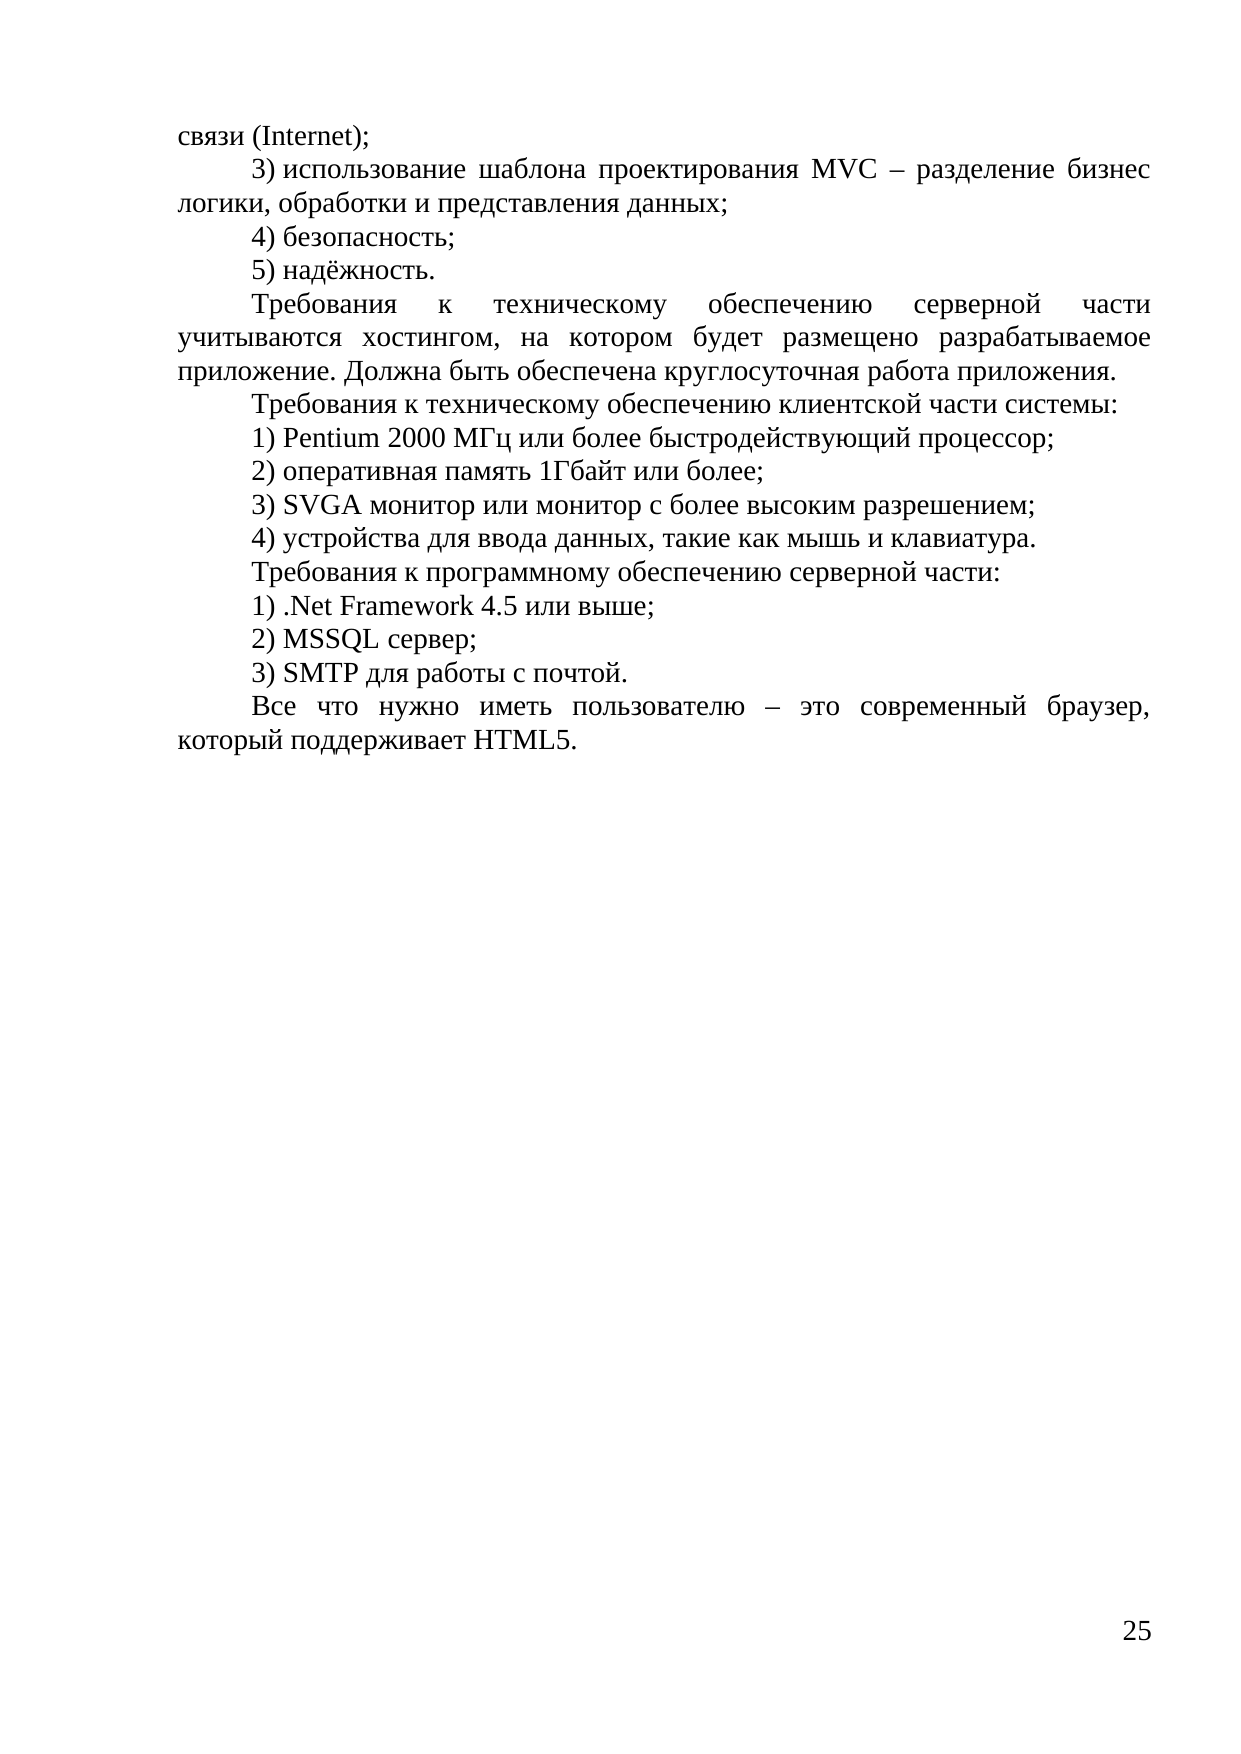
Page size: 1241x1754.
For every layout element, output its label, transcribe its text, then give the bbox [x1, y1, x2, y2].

list SMTP для работы с почтой. [177, 655, 1152, 688]
text Все что нужно иметь пользователю – это современный браузер, который поддерживает HTML5. [177, 688, 1152, 755]
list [177, 118, 1152, 152]
list SVGA монитор или монитор с более высоким разрешением; [177, 487, 1152, 521]
list безопасность; [177, 219, 1152, 252]
list оперативная память 1Гбайт или более; [177, 453, 1152, 487]
list .Net Framework 4.5 или выше; [177, 588, 1152, 621]
list Pentium 2000 МГц или более быстродействующий процессор; [177, 420, 1152, 453]
list использование шаблона проектирования MVC – разделение бизнес логики, обработки и представления данных; [177, 152, 1152, 219]
text Требования к программному обеспечению серверной части: [177, 554, 1152, 588]
text Требования к техническому обеспечению серверной части учитываются хостингом, на котором будет размещено разрабатываемое приложение. Должна быть обеспечена круглосуточная работа приложения. [177, 286, 1152, 386]
list MSSQL сервер; [177, 621, 1152, 655]
list устройства для ввода данных, такие как мышь и клавиатура. [177, 521, 1152, 554]
list надёжность. [177, 252, 1152, 286]
text Требования к техническому обеспечению клиентской части системы: [177, 386, 1152, 420]
